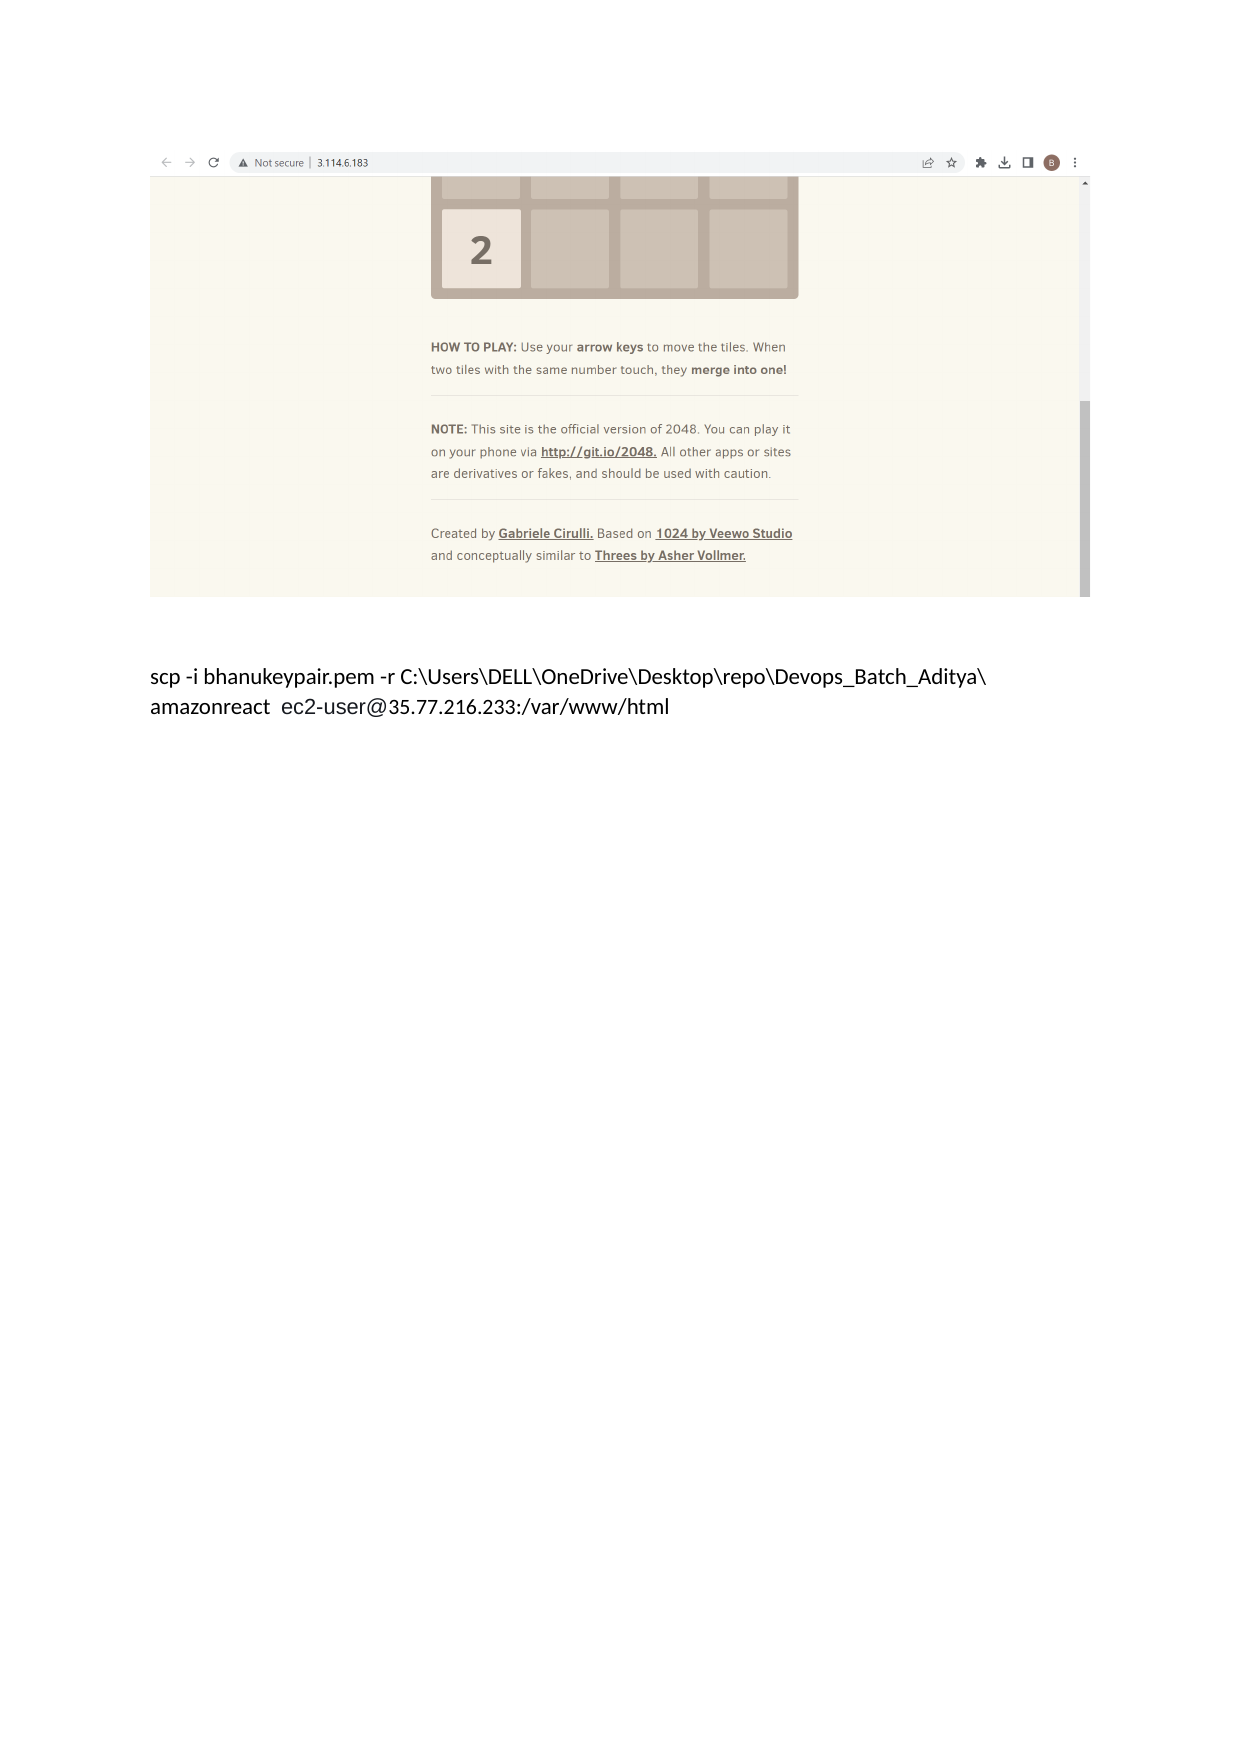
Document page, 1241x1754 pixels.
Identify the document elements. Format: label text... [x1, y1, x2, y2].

picture [150, 150, 1091, 597]
text scp -i bhanukeypair.pem -r C:\Users\DELL\OneDrive\Desktop\repo\Devops_Batch_Aditya\amazonreact ec2-user@35.77.216.233:/var/www/html [150, 662, 1090, 721]
